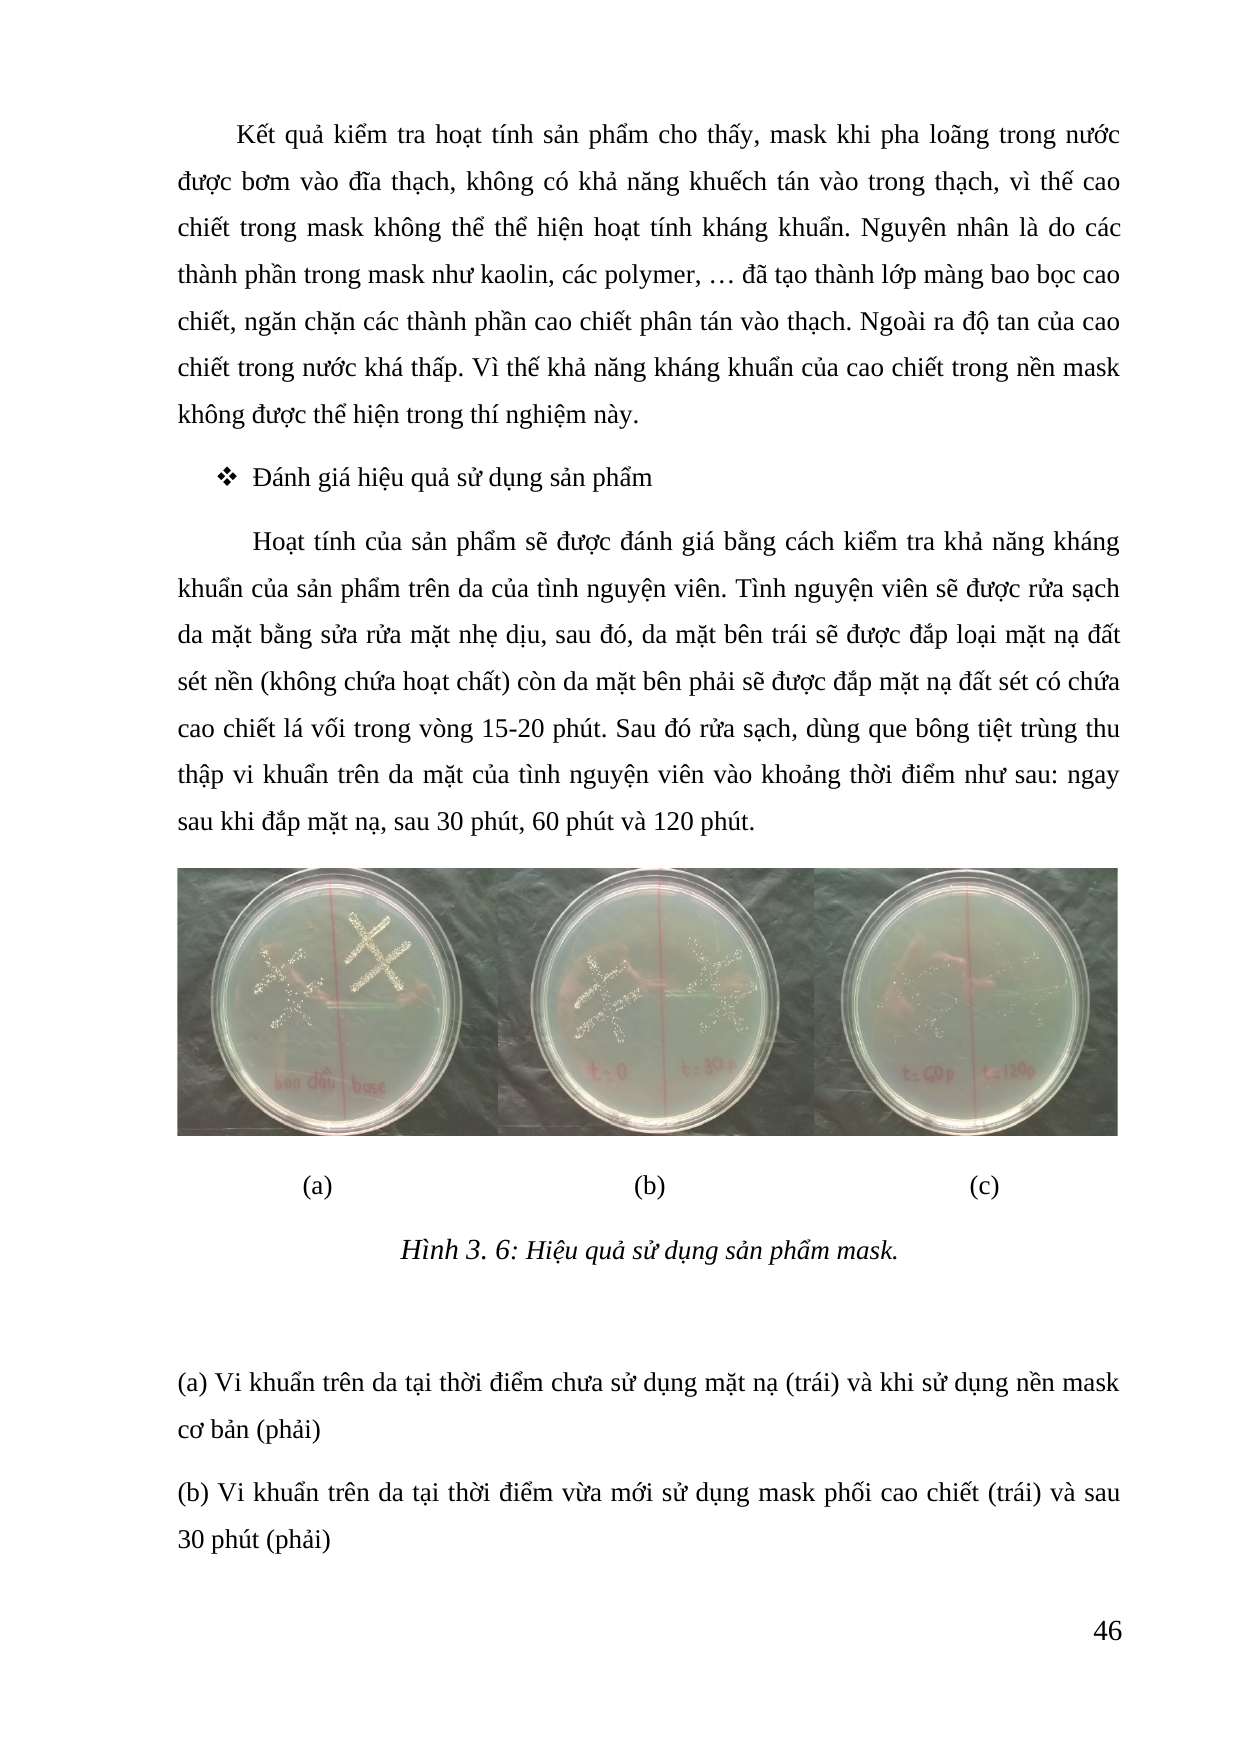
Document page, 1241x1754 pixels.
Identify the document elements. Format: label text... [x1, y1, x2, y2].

list Đánh giá hiệu quả sử dụng sản phẩm [215, 461, 1122, 493]
text Hoạt tính của sản phẩm sẽ được đánh giá bằng cách kiểm tra khả năng kháng khuẩn của sản phẩm trên da của tình nguyện viên. Tình nguyện viên sẽ được rửa sạch da mặt bằng sửa rửa mặt nhẹ dịu, sau đó, da mặt bên trái sẽ được đắp loại mặt nạ đất sét nền (không chứa hoạt chất) còn da mặt bên phải sẽ được đắp mặt nạ đất sét có chứa cao chiết lá vối trong vòng 15-20 phút. Sau đó rửa sạch, dùng que bông tiệt trùng thu thập vi khuẩn trên da mặt của tình nguyện viên vào khoảng thời điểm như sau: ngay sau khi đắp mặt nạ, sau 30 phút, 60 phút và 120 phút. [177, 525, 1122, 836]
text Hình 3. 6: Hiệu quả sử dụng sản phẩm mask. [177, 1232, 1122, 1266]
text (b) Vi khuẩn trên da tại thời điểm vừa mới sử dụng mask phối cao chiết (trái) và sau 30 phút (phải) [177, 1476, 1122, 1554]
text (a) (b) (c) [177, 1169, 1122, 1200]
picture [177, 868, 1118, 1136]
text (a) Vi khuẩn trên da tại thời điểm chưa sử dụng mặt nạ (trái) và khi sử dụng nền mask cơ bản (phải) [177, 1366, 1122, 1444]
text Kết quả kiểm tra hoạt tính sản phẩm cho thấy, mask khi pha loãng trong nước được bơm vào đĩa thạch, không có khả năng khuếch tán vào trong thạch, vì thế cao chiết trong mask không thể thể hiện hoạt tính kháng khuẩn. Nguyên nhân là do các thành phần trong mask như kaolin, các polymer, … đã tạo thành lớp màng bao bọc cao chiết, ngăn chặn các thành phần cao chiết phân tán vào thạch. Ngoài ra độ tan của cao chiết trong nước khá thấp. Vì thế khả năng kháng khuẩn của cao chiết trong nền mask không được thể hiện trong thí nghiệm này. [177, 118, 1122, 429]
